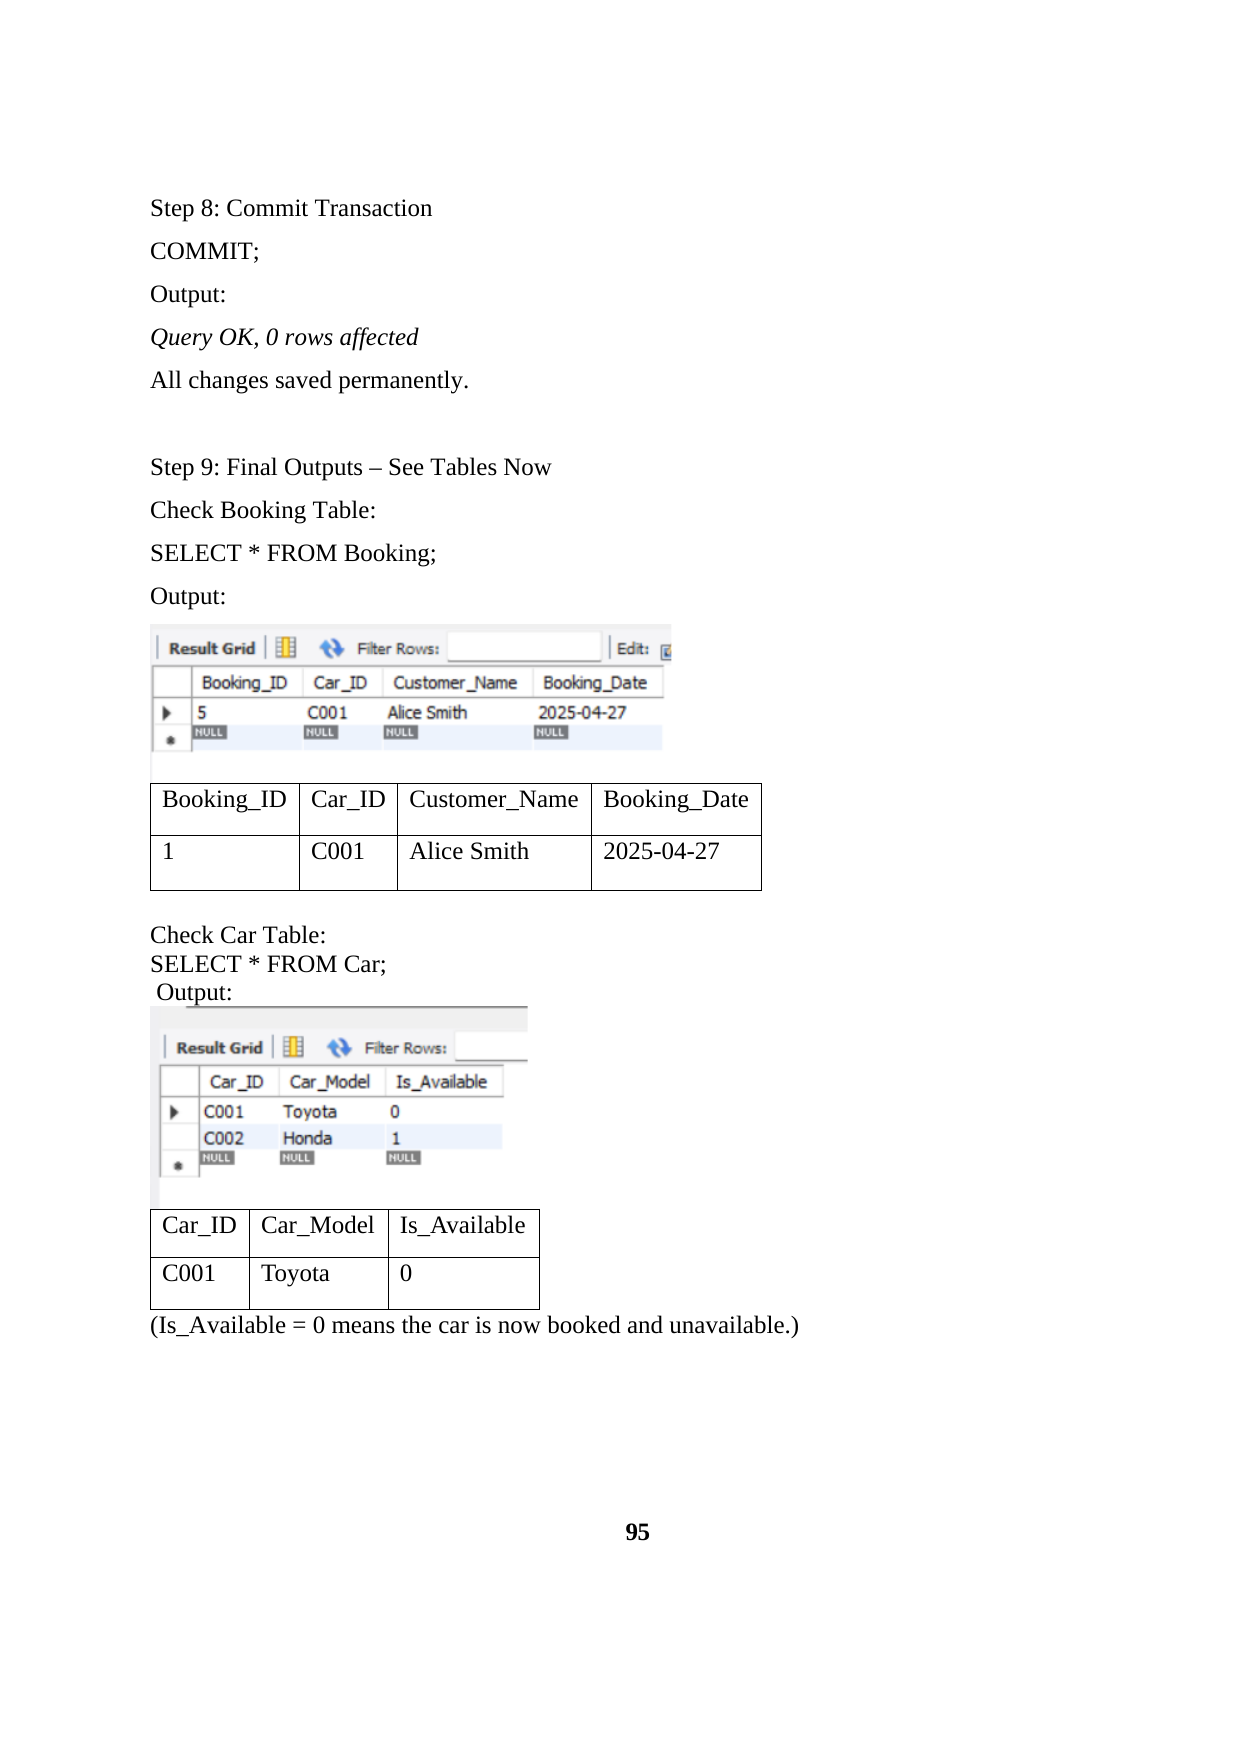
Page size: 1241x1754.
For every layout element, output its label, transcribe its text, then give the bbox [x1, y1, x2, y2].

text (Is_Available = 0 means the car is now booked and unavailable.) [150, 1310, 1090, 1339]
text Step 8: Commit Transaction [150, 193, 1090, 222]
text Output: [150, 977, 1090, 1006]
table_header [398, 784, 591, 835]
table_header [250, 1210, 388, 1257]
picture [150, 1006, 528, 1209]
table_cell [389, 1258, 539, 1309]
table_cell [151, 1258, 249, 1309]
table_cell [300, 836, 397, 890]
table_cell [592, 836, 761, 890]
text COMMIT; [150, 236, 1090, 265]
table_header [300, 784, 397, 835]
text Check Car Table: [150, 920, 1090, 949]
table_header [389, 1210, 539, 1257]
text Check Booking Table: [150, 495, 1090, 524]
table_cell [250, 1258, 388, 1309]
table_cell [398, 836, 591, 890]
text Output: Query OK, 0 rows affected All changes saved permanently. [150, 279, 1090, 394]
picture [150, 624, 672, 783]
text SELECT * FROM Booking; [150, 538, 1090, 567]
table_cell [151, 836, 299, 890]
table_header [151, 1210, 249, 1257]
text Step 9: Final Outputs – See Tables Now [150, 452, 1090, 481]
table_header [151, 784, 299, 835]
text Output: [150, 581, 1090, 610]
text SELECT * FROM Car; [150, 949, 1090, 977]
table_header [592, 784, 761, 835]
